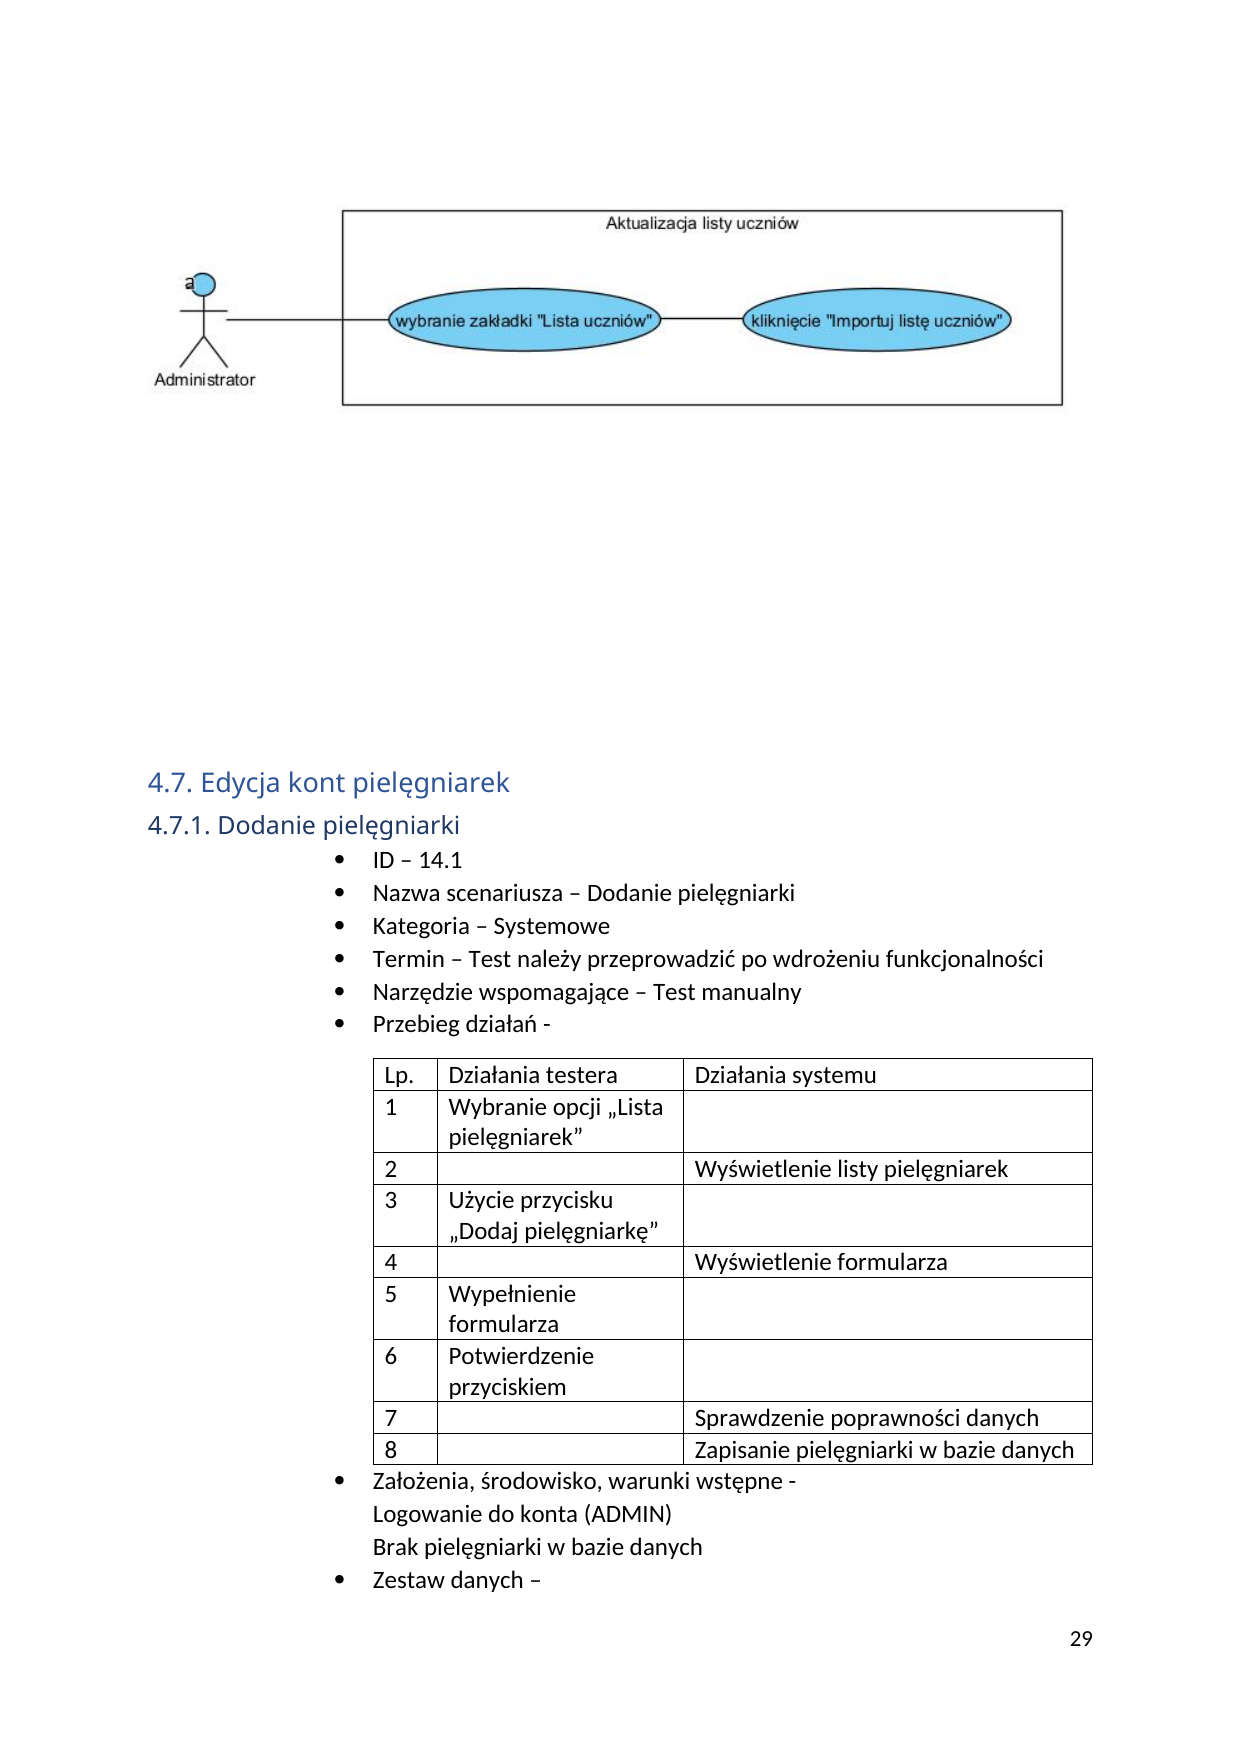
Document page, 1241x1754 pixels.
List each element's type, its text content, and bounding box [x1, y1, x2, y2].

table_cell 4 [374, 1247, 437, 1277]
table_cell 5 [374, 1278, 437, 1339]
table_cell Wyświetlenie formularza [684, 1247, 1092, 1277]
table_cell [684, 1340, 1092, 1401]
list Kategoria – Systemowe [335, 910, 1093, 940]
table_cell 6 [374, 1340, 437, 1401]
table_cell [438, 1402, 683, 1433]
table_cell Sprawdzenie poprawności danych [684, 1402, 1092, 1433]
table_cell [684, 1278, 1092, 1339]
table_cell Zapisanie pielęgniarki w bazie danych [684, 1434, 1092, 1464]
picture [147, 194, 1078, 417]
list Nazwa scenariusza – Dodanie pielęgniarki [335, 877, 1093, 907]
table_cell [438, 1247, 683, 1277]
table_header Działania testera [438, 1059, 683, 1090]
table_cell 8 [374, 1434, 437, 1464]
table_cell Potwierdzenie przyciskiem [438, 1340, 683, 1401]
table_header Działania systemu [684, 1059, 1092, 1090]
table_cell [684, 1091, 1092, 1152]
table_cell 2 [374, 1153, 437, 1183]
list Przebieg działań - [335, 1009, 1093, 1039]
table_cell Użycie przycisku „Dodaj pielęgniarkę” [438, 1185, 683, 1246]
table_cell [438, 1434, 683, 1464]
table_header Lp. [374, 1059, 437, 1090]
table_cell 3 [374, 1185, 437, 1246]
list Narzędzie wspomagające – Test manualny [335, 976, 1093, 1006]
list Zestaw danych – [335, 1564, 1093, 1595]
table_cell Wypełnienie formularza [438, 1278, 683, 1339]
table_cell [438, 1153, 683, 1183]
table_cell 1 [374, 1091, 437, 1152]
table_cell Wyświetlenie listy pielęgniarek [684, 1153, 1092, 1183]
table_cell [684, 1185, 1092, 1246]
table_cell 7 [374, 1402, 437, 1433]
list ID – 14.1 [335, 844, 1093, 874]
table_cell Wybranie opcji „Lista pielęgniarek” [438, 1091, 683, 1152]
list Założenia, środowisko, warunki wstępne - Logowanie do konta (ADMIN) Brak pielęgniarki w bazie danych [335, 1465, 1093, 1562]
list Termin – Test należy przeprowadzić po wdrożeniu funkcjonalności [335, 943, 1093, 973]
subtitle 4.7.1. Dodanie pielęgniarki [148, 807, 1093, 841]
subtitle 4.7. Edycja kont pielęgniarek [148, 763, 1093, 800]
